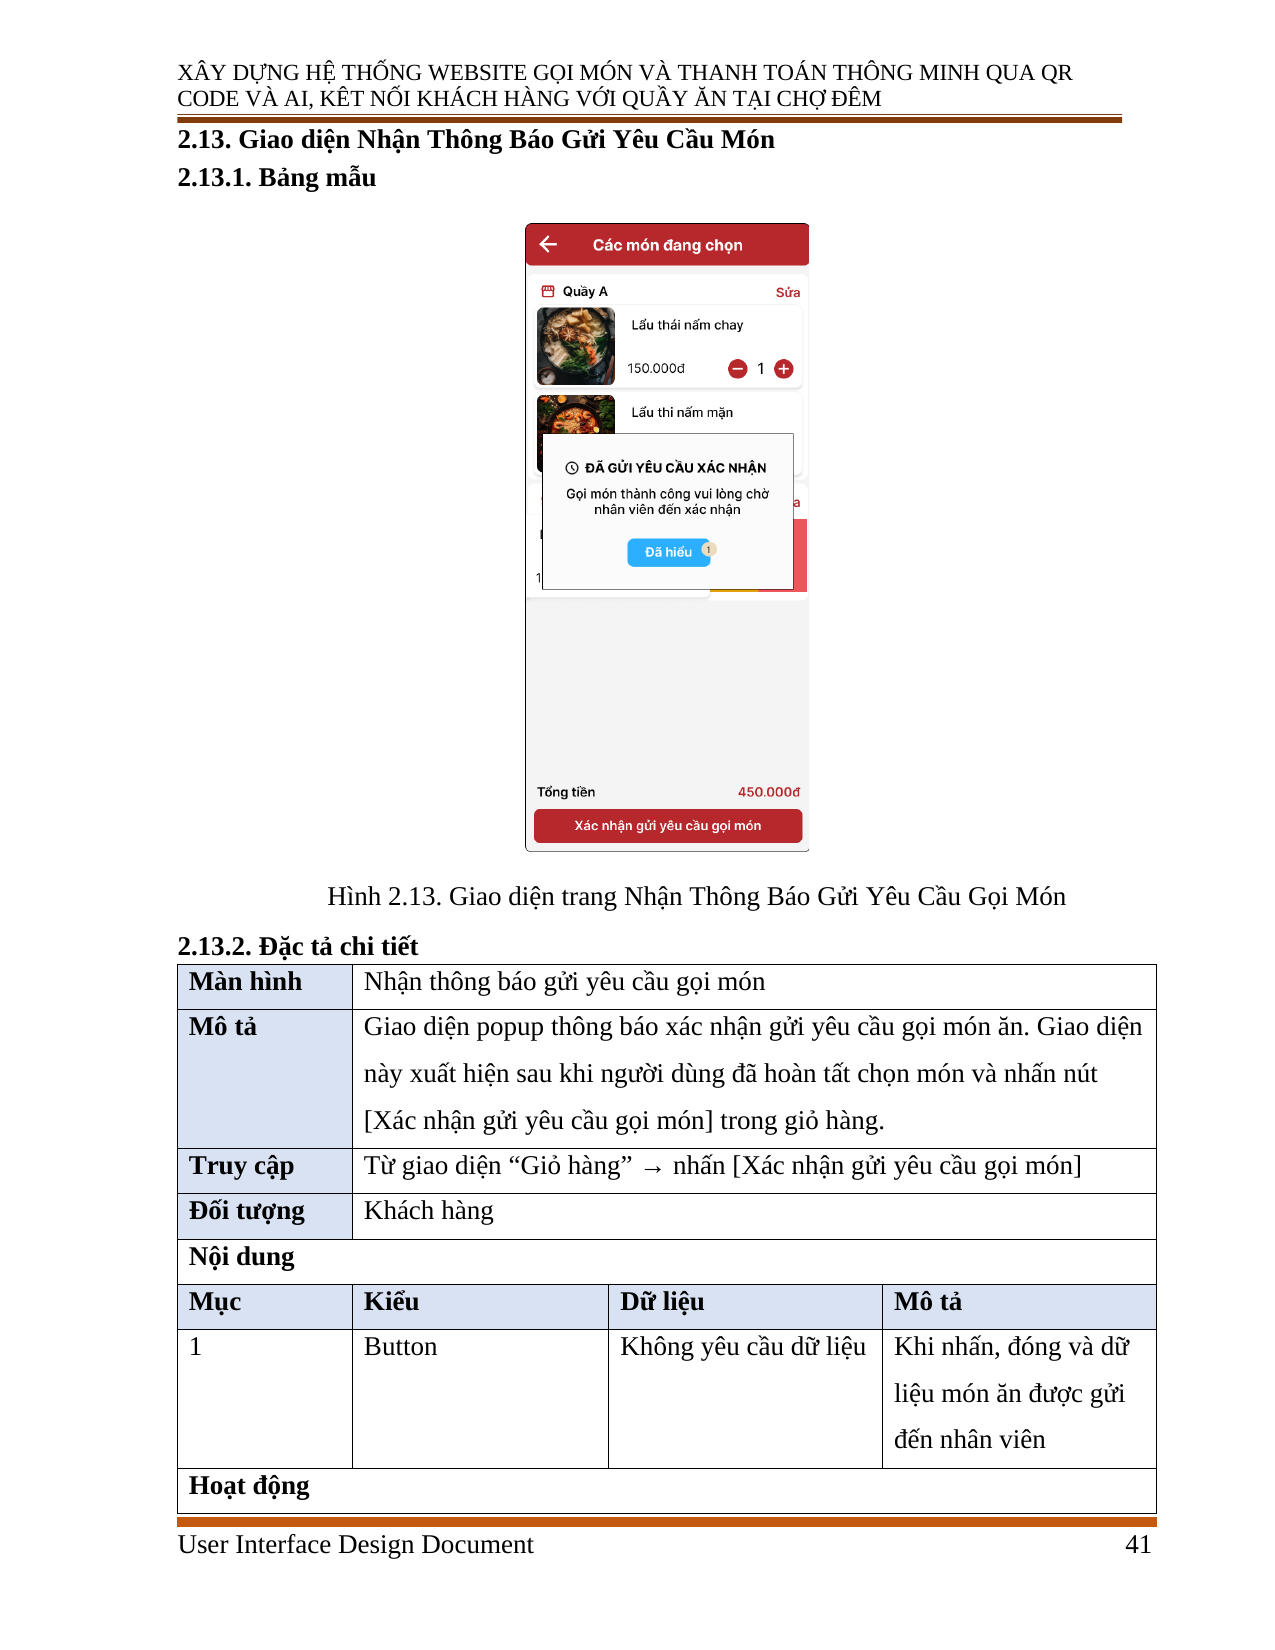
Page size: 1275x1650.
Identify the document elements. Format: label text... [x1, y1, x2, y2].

table_cell Đối tượng [178, 1194, 352, 1239]
table_cell 1 [178, 1330, 352, 1468]
table_cell Khách hàng [353, 1194, 1156, 1239]
table_cell Từ giao diện “Giỏ hàng” → nhấn [Xác nhận gửi yêu cầu gọi món] [353, 1149, 1156, 1193]
table_header Màn hình [178, 965, 352, 1009]
subtitle 2.13. Giao diện Nhận Thông Báo Gửi Yêu Cầu Món [177, 123, 1157, 154]
table_cell Mục [178, 1285, 352, 1329]
table_cell Không yêu cầu dữ liệu [609, 1330, 882, 1468]
table_cell Truy cập [178, 1149, 352, 1193]
table_cell Kiểu [353, 1285, 608, 1329]
table_cell Mô tả [883, 1285, 1156, 1329]
table_cell Hoạt động [178, 1469, 1156, 1513]
table_cell Khi nhấn, đóng và dữ liệu món ăn được gửi đến nhân viên [883, 1330, 1156, 1468]
picture [525, 223, 809, 852]
table_cell Giao diện popup thông báo xác nhận gửi yêu cầu gọi món ăn. Giao diện này xuất hiện sau khi người dùng đã hoàn tất chọn món và nhấn nút [Xác nhận gửi yêu cầu gọi món] trong giỏ hàng. [353, 1010, 1156, 1148]
list Hình 2.13. Giao diện trang Nhận Thông Báo Gửi Yêu Cầu Gọi Món [237, 880, 1157, 911]
table_cell Button [353, 1330, 608, 1468]
table_cell Mô tả [178, 1010, 352, 1148]
table_cell Nội dung [178, 1240, 1156, 1284]
subtitle 2.13.1. Bảng mẫu [177, 161, 1157, 192]
table_header Nhận thông báo gửi yêu cầu gọi món [353, 965, 1156, 1009]
subtitle 2.13.2. Đặc tả chi tiết [177, 931, 1157, 962]
table_cell Dữ liệu [609, 1285, 882, 1329]
